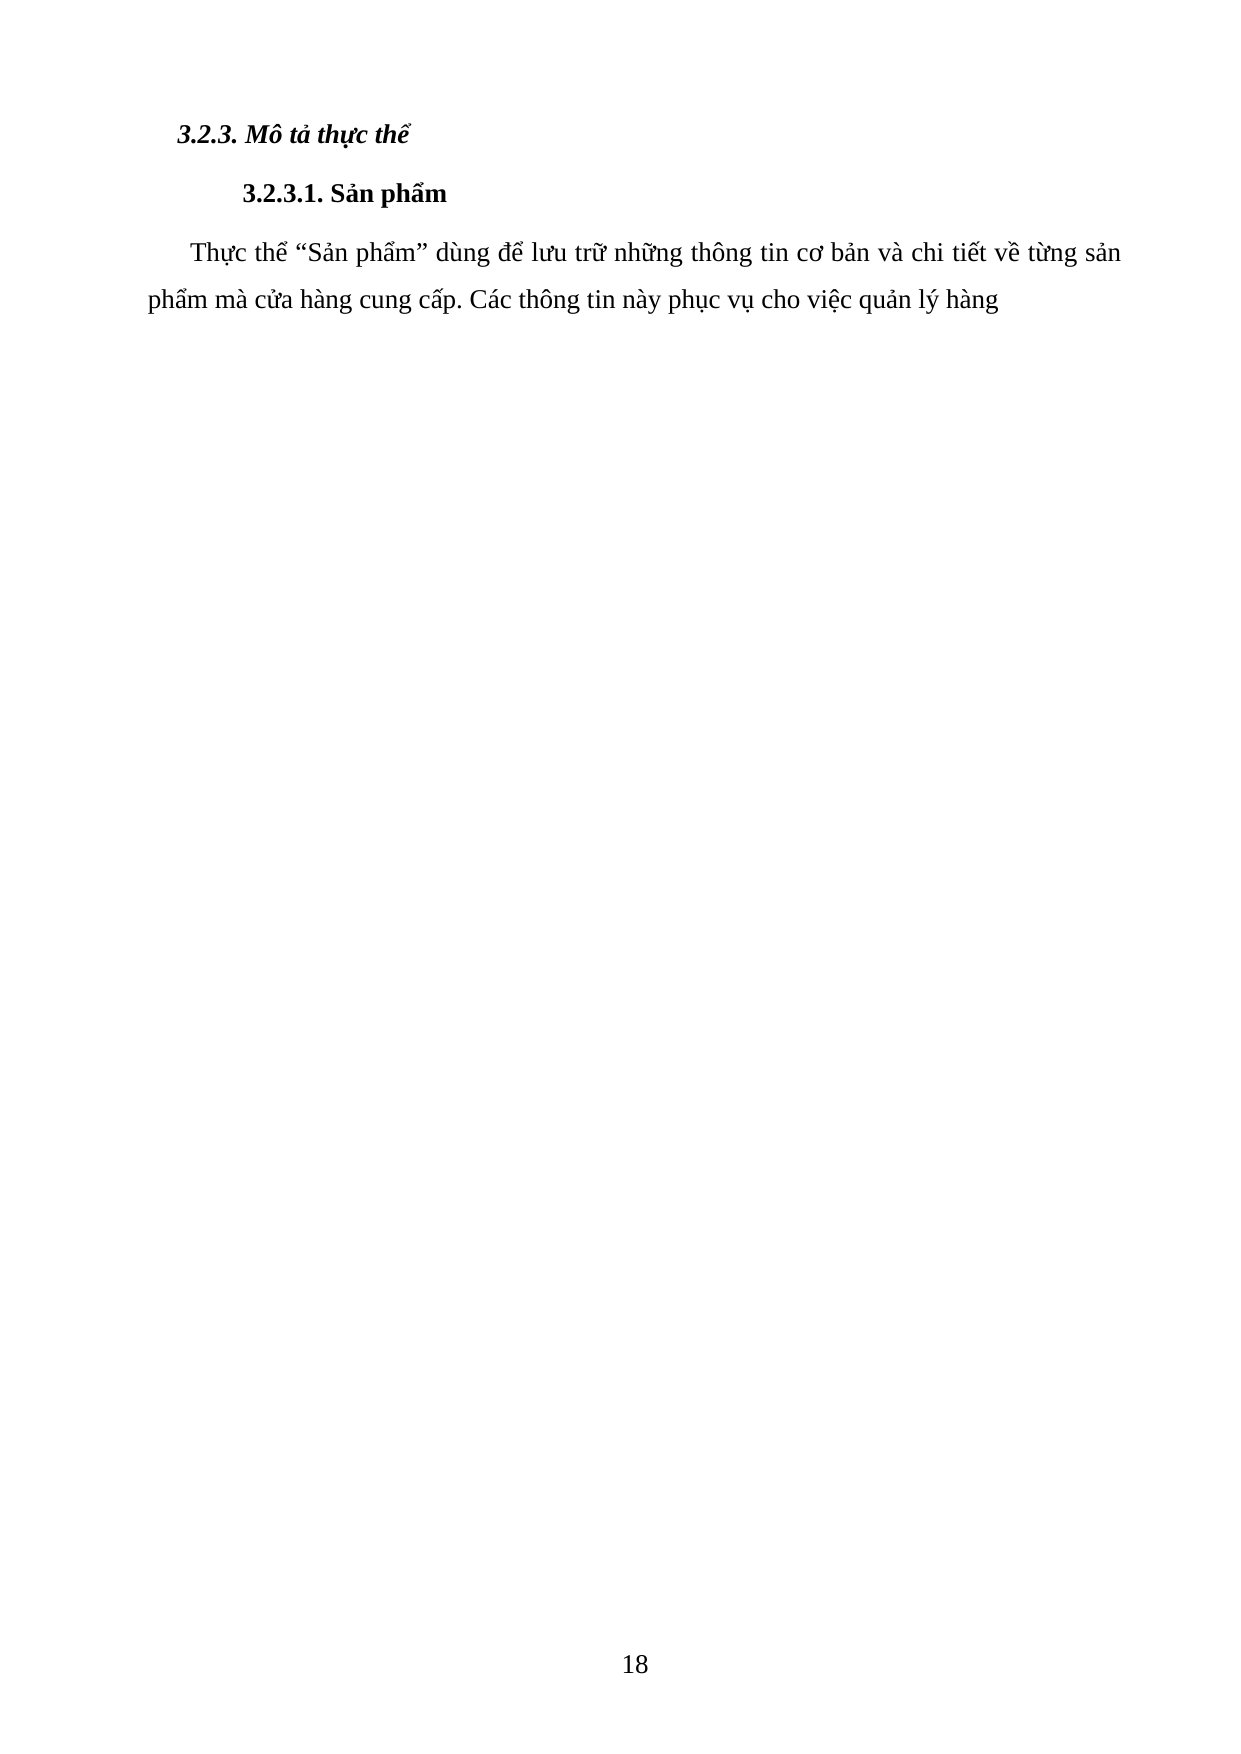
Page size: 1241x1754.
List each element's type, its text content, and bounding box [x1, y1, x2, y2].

subtitle 3.2.3.1. Sản phẩm [242, 177, 1122, 208]
text Thực thể “Sản phẩm” dùng để lưu trữ những thông tin cơ bản và chi tiết về từng sản phẩm mà cửa hàng cung cấp. Các thông tin này phục vụ cho việc quản lý hàng [148, 236, 1122, 314]
subtitle Mô tả thực thể [177, 118, 1122, 149]
